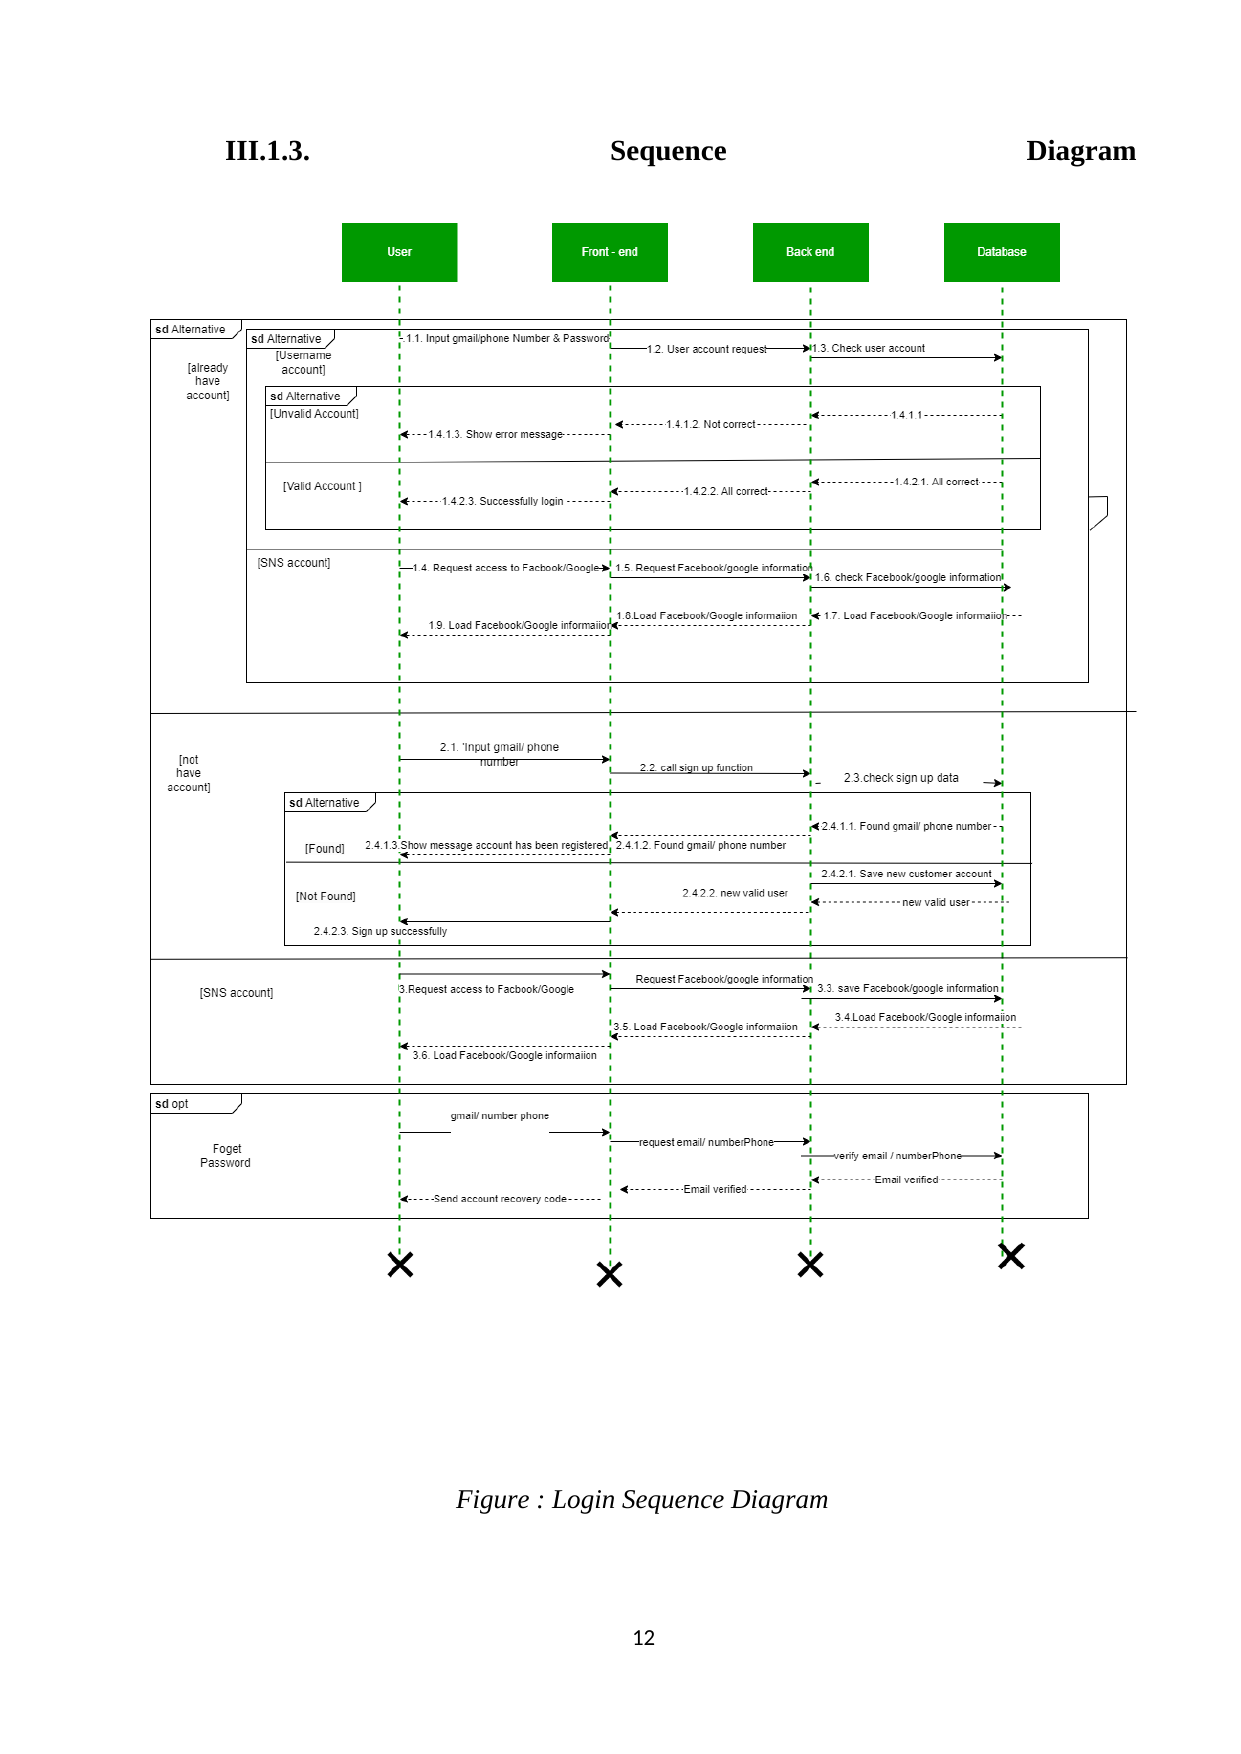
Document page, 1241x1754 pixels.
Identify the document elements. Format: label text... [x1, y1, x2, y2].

text Figure : Login Sequence Diagram [150, 1483, 1137, 1514]
picture [150, 223, 1138, 1464]
subtitle III.1.3. Sequence Diagram [150, 133, 1137, 212]
